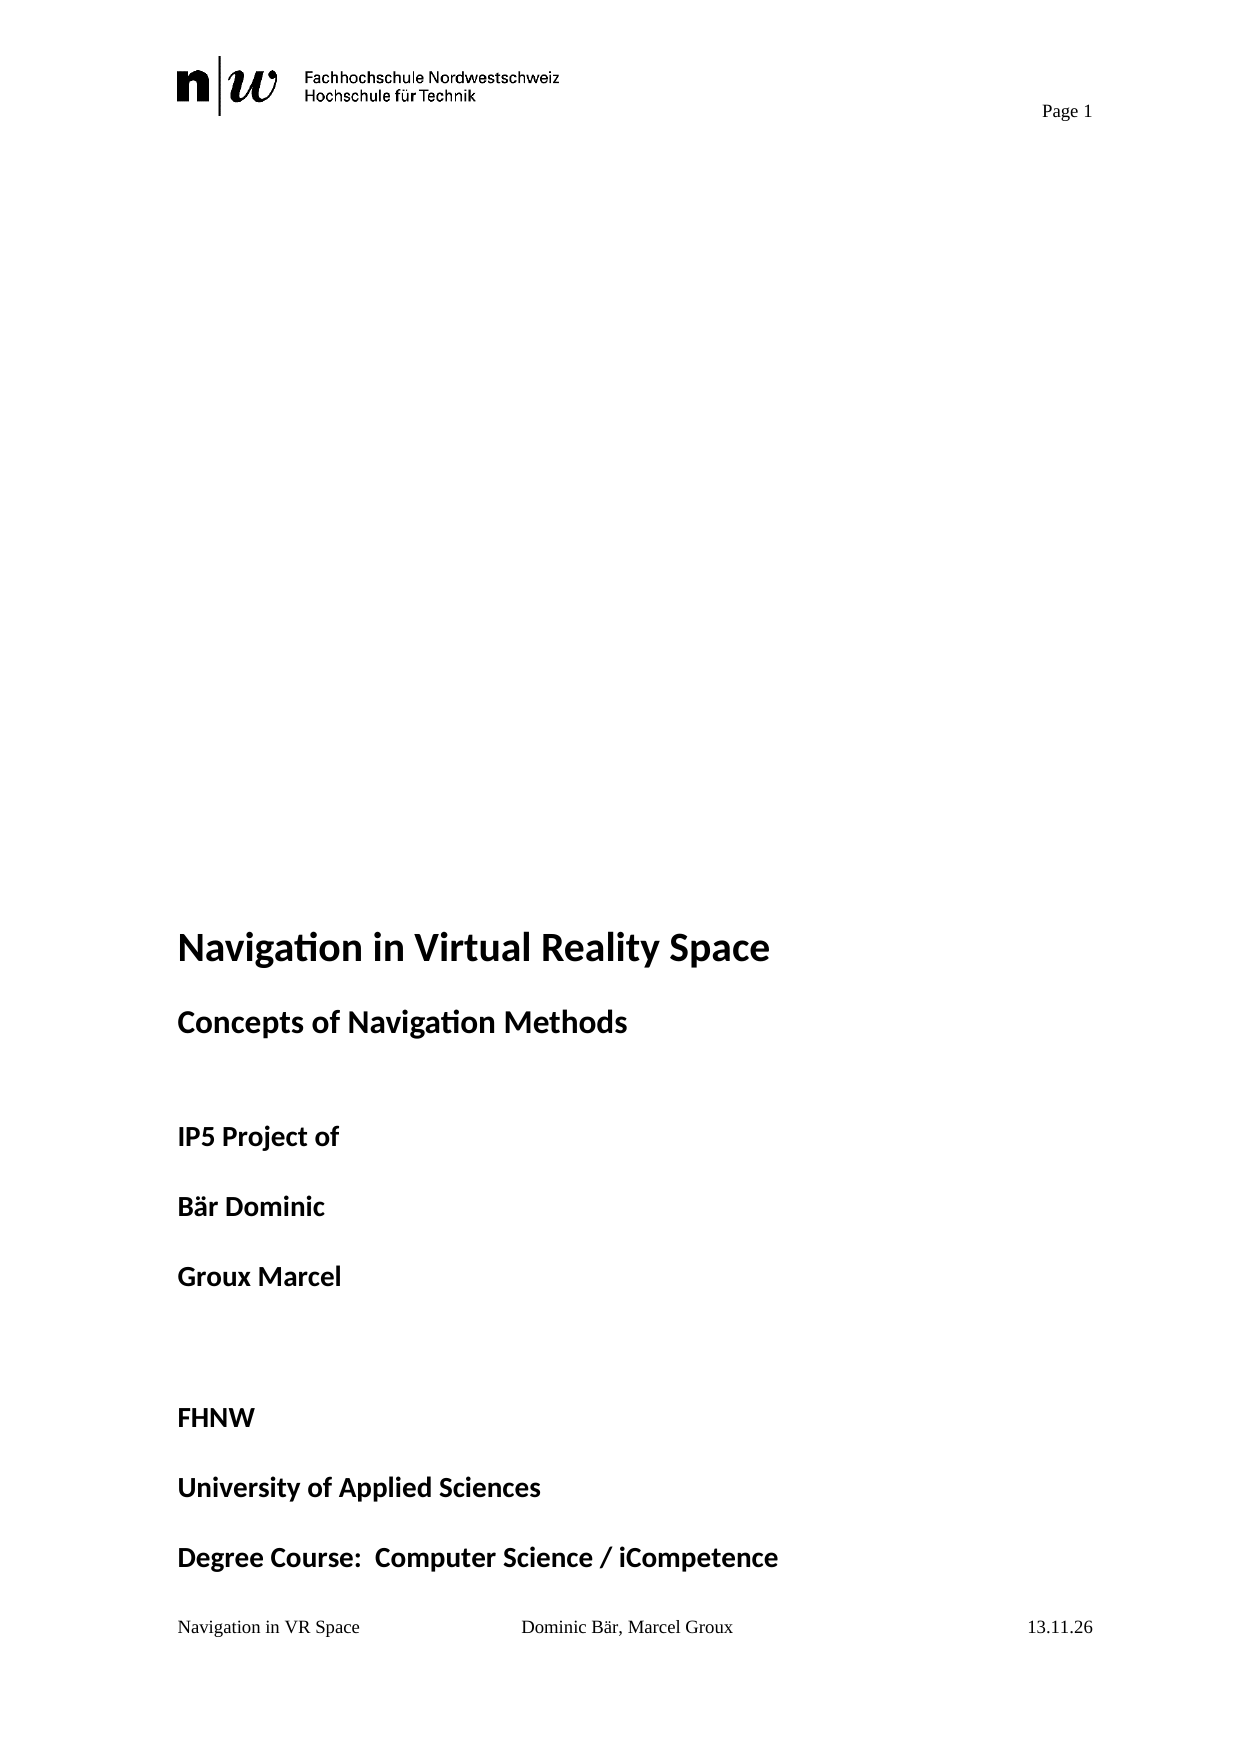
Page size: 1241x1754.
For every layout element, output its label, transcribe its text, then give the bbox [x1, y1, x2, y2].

text FHNW [177, 1399, 1092, 1434]
text Degree Course: Computer Science / iCompetence [177, 1539, 1092, 1574]
text Groux Marcel [177, 1258, 1092, 1294]
title Concepts of Navigation Methods [177, 1001, 1092, 1042]
title Navigation in Virtual Reality Space [177, 921, 1092, 972]
text Bär Dominic [177, 1188, 1092, 1224]
text University of Applied Sciences [177, 1469, 1092, 1504]
text IP5 Project of [177, 1118, 1092, 1154]
picture [177, 56, 559, 116]
